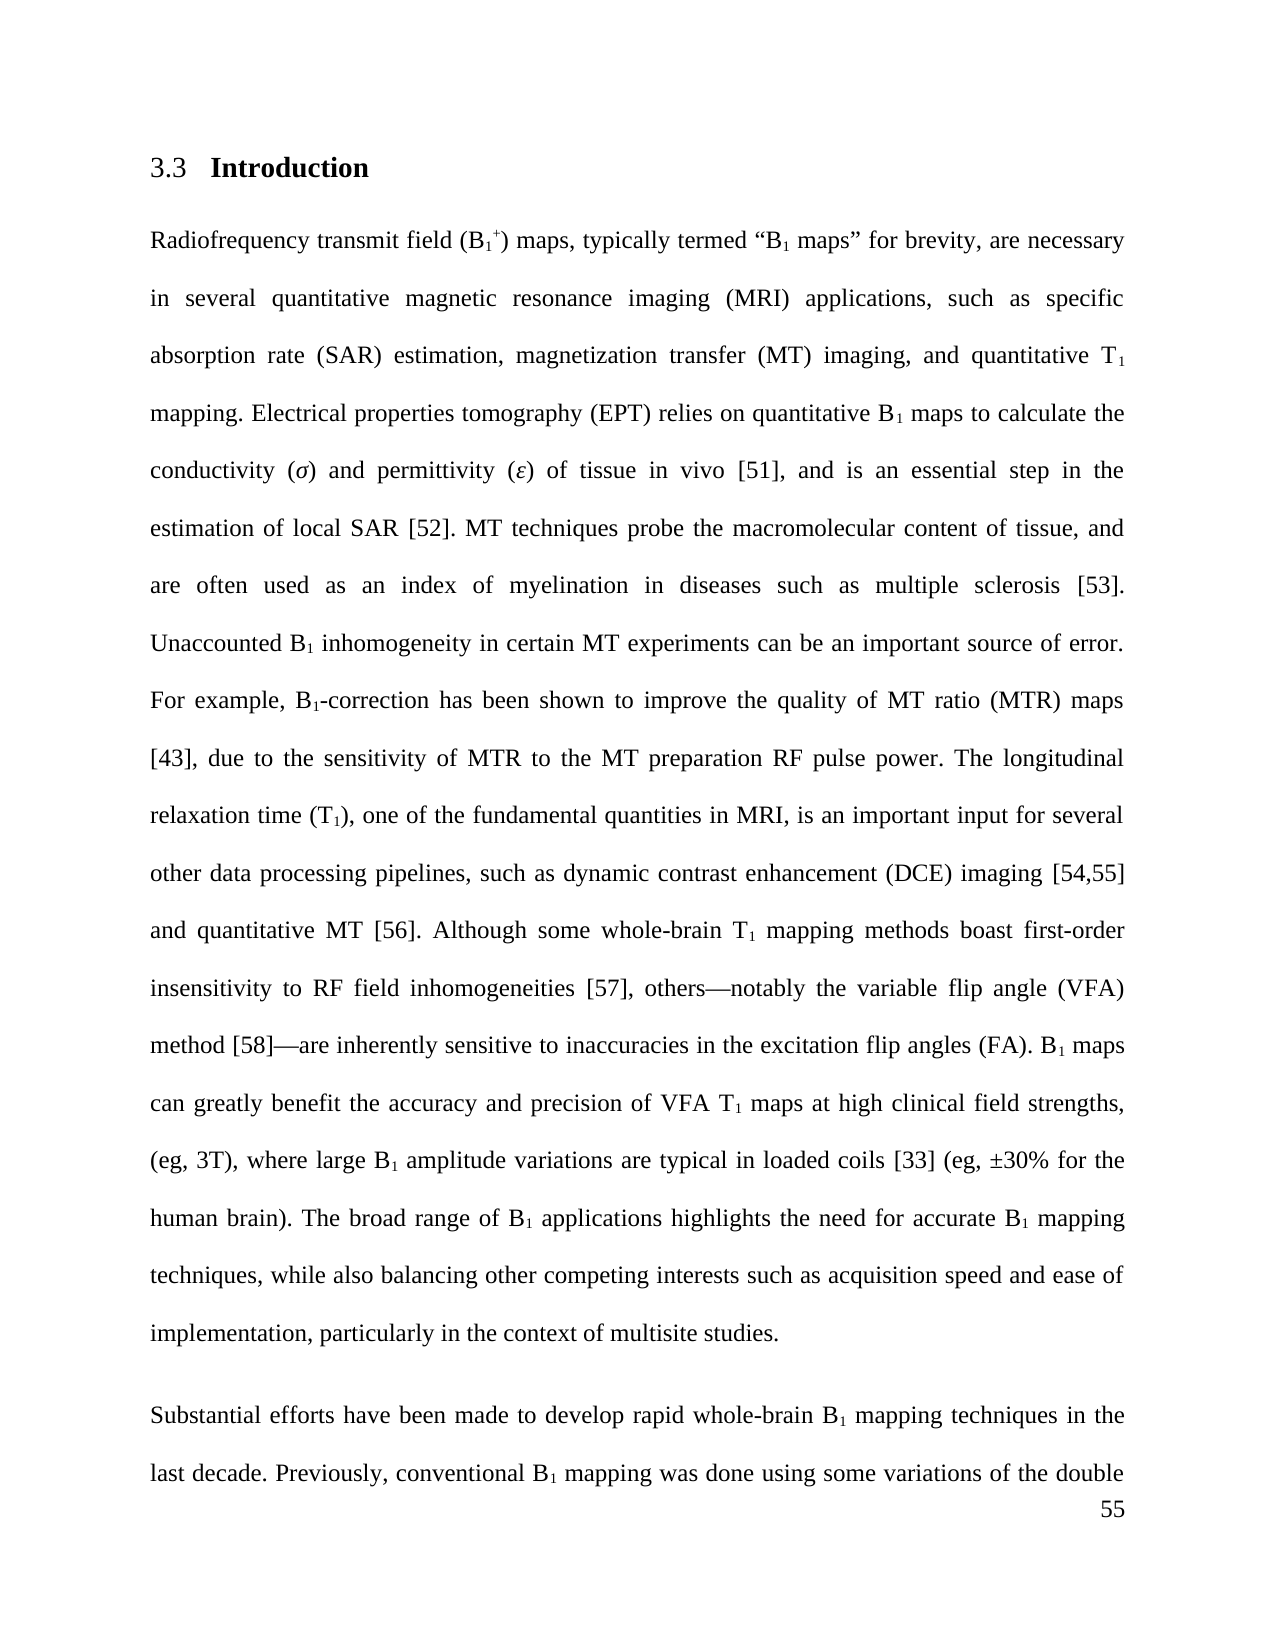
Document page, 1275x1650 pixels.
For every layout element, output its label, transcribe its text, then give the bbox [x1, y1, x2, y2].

subtitle Introduction [150, 150, 1125, 183]
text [150, 1400, 1125, 1487]
text Radiofrequency transmit field (B1+) maps, typically termed “B1 maps” for brevity, are necessary in several quantitative magnetic resonance imaging (MRI) applications, such as specific absorption rate (SAR) estimation, magnetization transfer (MT) imaging, and quantitative T1 mapping. Electrical properties tomography (EPT) relies on quantitative B1 maps to calculate the conductivity (σ) and permittivity (ε) of tissue in vivo [51], and is an essential step in the estimation of local SAR [52]. MT techniques probe the macromolecular content of tissue, and are often used as an index of myelination in diseases such as multiple sclerosis [53]. Unaccounted B1 inhomogeneity in certain MT experiments can be an important source of error. For example, B1-correction has been shown to improve the quality of MT ratio (MTR) maps [43], due to the sensitivity of MTR to the MT preparation RF pulse power. The longitudinal relaxation time (T1), one of the fundamental quantities in MRI, is an important input for several other data processing pipelines, such as dynamic contrast enhancement (DCE) imaging [54,55] and quantitative MT [56]. Although some whole-brain T1 mapping methods boast first-order insensitivity to RF field inhomogeneities [57], others—notably the variable flip angle (VFA) method [58]—are inherently sensitive to inaccuracies in the excitation flip angles (FA). B1 maps can greatly benefit the accuracy and precision of VFA T1 maps at high clinical field strengths, (eg, 3T), where large B1 amplitude variations are typical in loaded coils [33] (eg, ±30% for the human brain). The broad range of B1 applications highlights the need for accurate B1 mapping techniques, while also balancing other competing interests such as acquisition speed and ease of implementation, particularly in the context of multisite studies. [150, 225, 1125, 1347]
